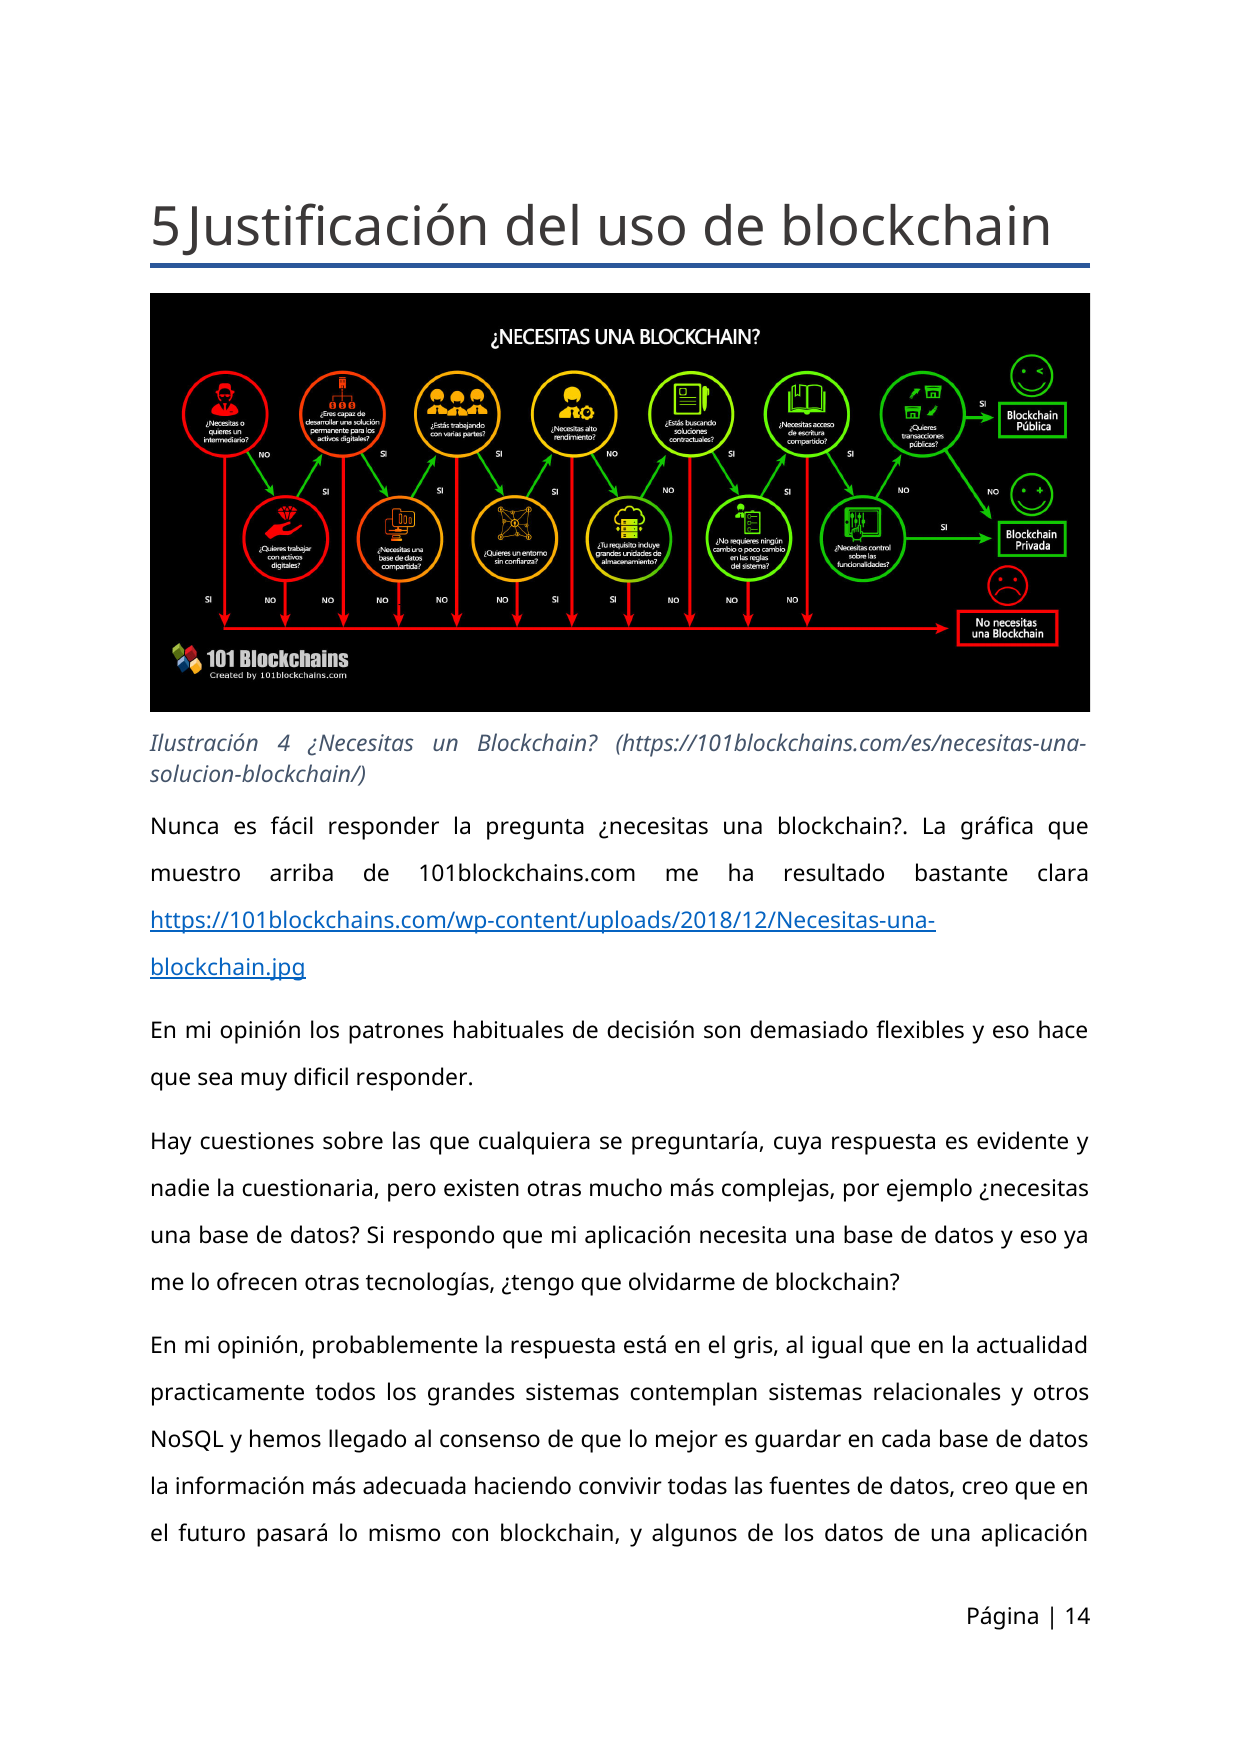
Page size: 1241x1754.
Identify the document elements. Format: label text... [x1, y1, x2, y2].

subtitle Justificación del uso de blockchain [150, 187, 1090, 263]
text Nunca es fácil responder la pregunta ¿necesitas una blockchain?. La gráfica que muestro arriba de 101blockchains.com me ha resultado bastante clara https://101blockchains.com/wp-content/uploads/2018/12/Necesitas-una-blockchain.jpg [150, 810, 1090, 982]
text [150, 1329, 1090, 1548]
text En mi opinión los patrones habituales de decisión son demasiado flexibles y eso hace que sea muy dificil responder. [150, 1014, 1090, 1093]
text Ilustración 4 ¿Necesitas un Blockchain? (https://101blockchains.com/es/necesitas-una-solucion-blockchain/) [150, 727, 1090, 789]
text Hay cuestiones sobre las que cualquiera se preguntaría, cuya respuesta es evidente y nadie la cuestionaria, pero existen otras mucho más complejas, por ejemplo ¿necesitas una base de datos? Si respondo que mi aplicación necesita una base de datos y eso ya me lo ofrecen otras tecnologías, ¿tengo que olvidarme de blockchain? [150, 1125, 1090, 1297]
picture [150, 293, 1091, 712]
